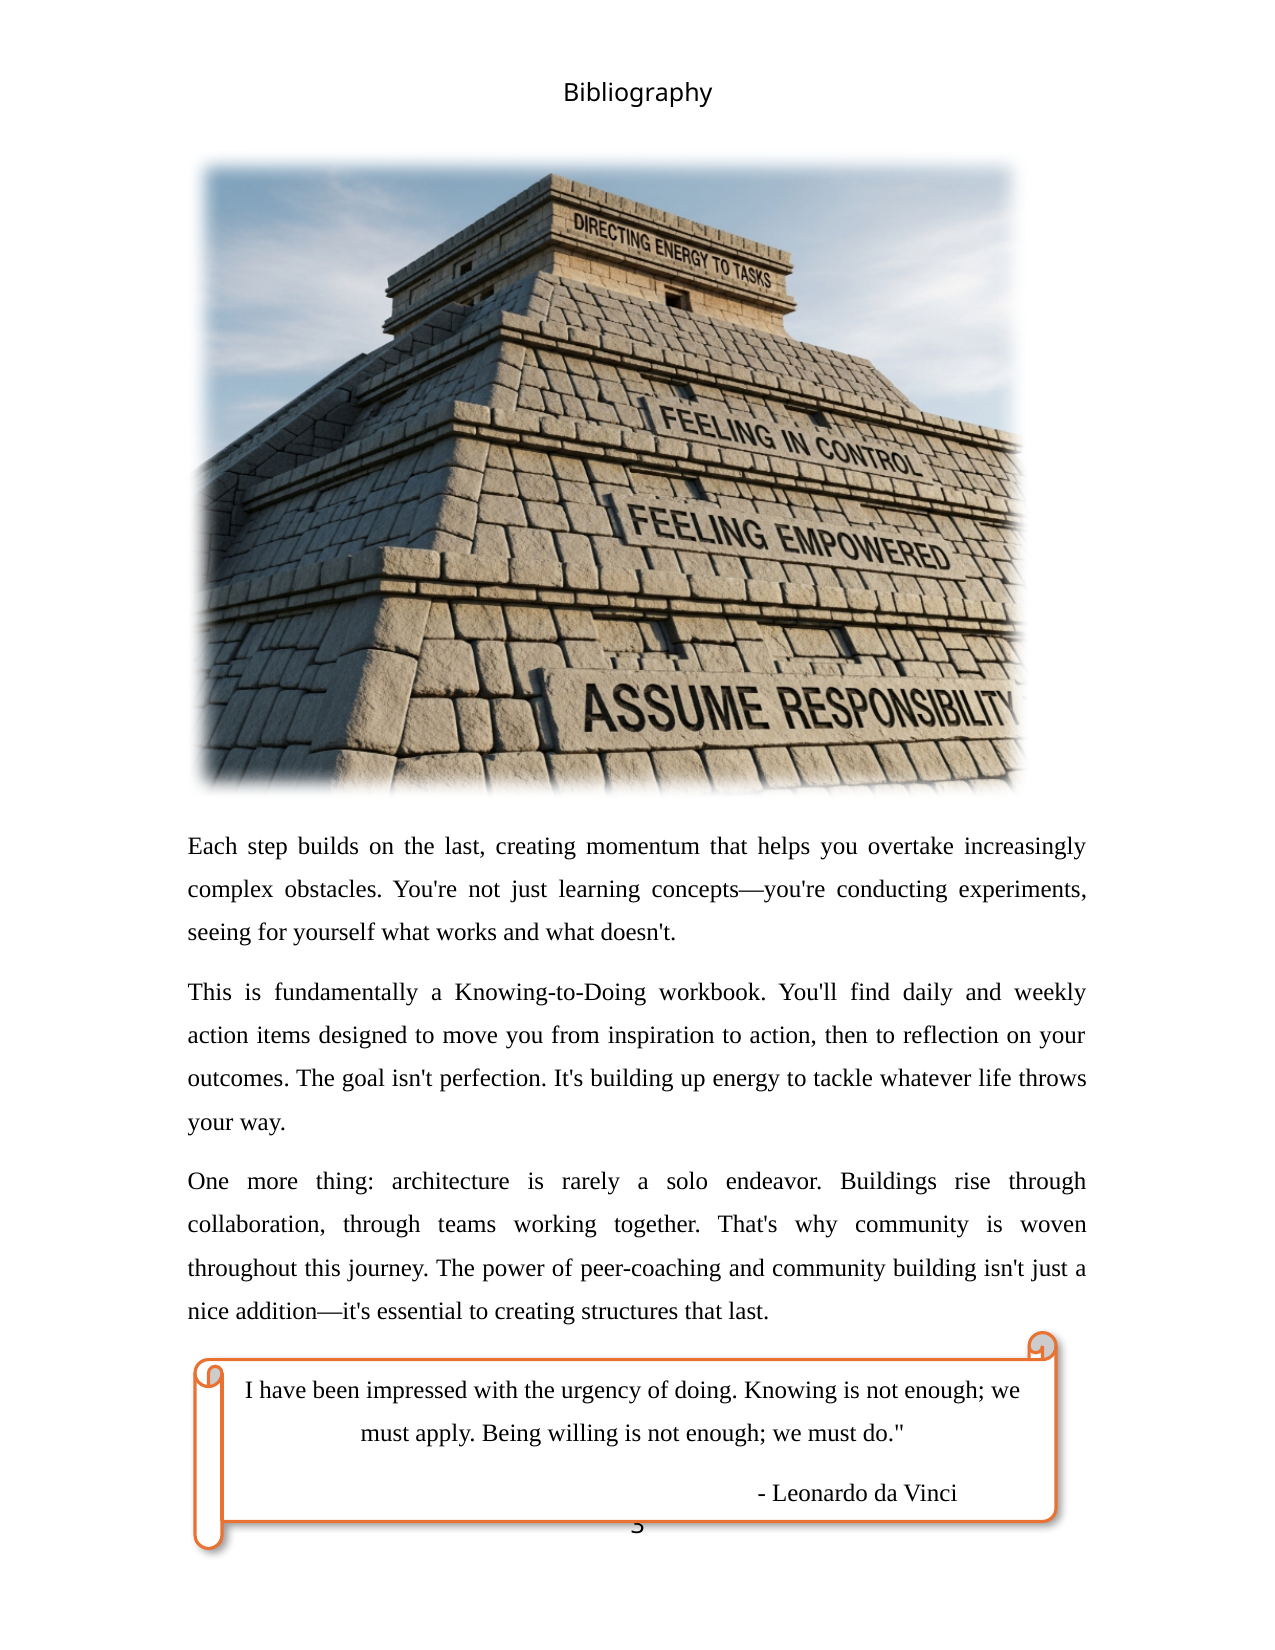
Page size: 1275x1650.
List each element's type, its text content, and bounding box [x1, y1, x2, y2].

text One more thing: architecture is rarely a solo endeavor. Buildings rise through collaboration, through teams working together. That's why community is woven throughout this journey. The power of peer-coaching and community building isn't just a nice addition—it's essential to creating structures that last. [187, 1166, 1087, 1324]
text This is fundamentally a Knowing-to-Doing workbook. You'll find daily and weekly action items designed to move you from inspiration to action, then to reflection on your outcomes. The goal isn't perfection. It's building up energy to tackle whatever life throws your way. [187, 977, 1087, 1135]
text Each step builds on the last, creating momentum that helps you overtake increasingly complex obstacles. You're not just learning concepts—you're conducting experiments, seeing for yourself what works and what doesn't. [187, 831, 1087, 946]
picture [216, 178, 1001, 770]
